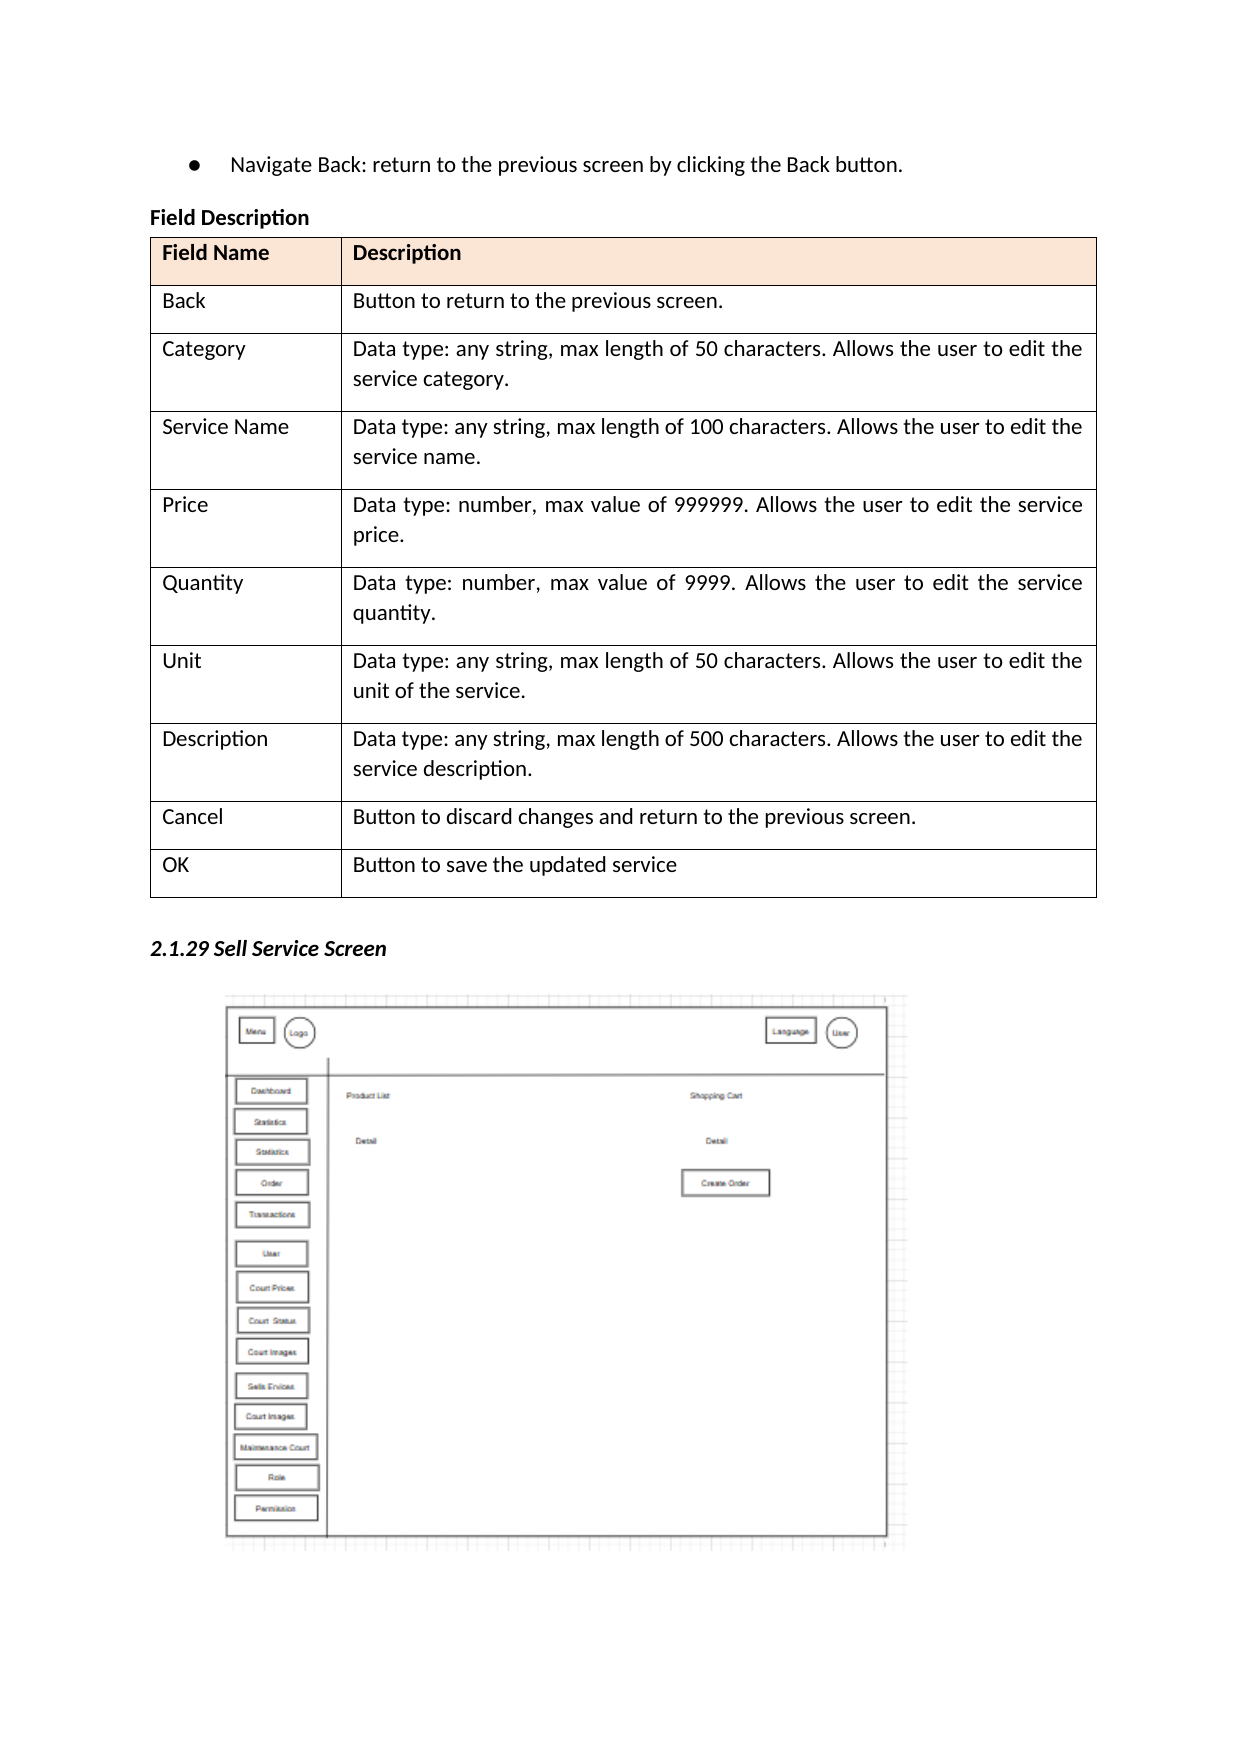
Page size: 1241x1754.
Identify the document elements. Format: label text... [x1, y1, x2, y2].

picture [225, 994, 908, 1551]
subtitle 2.1.29 Sell Service Screen [150, 934, 1093, 962]
text Field Description [150, 203, 1093, 231]
list Navigate Back: return to the previous screen by clicking the Back button. [187, 150, 1093, 178]
